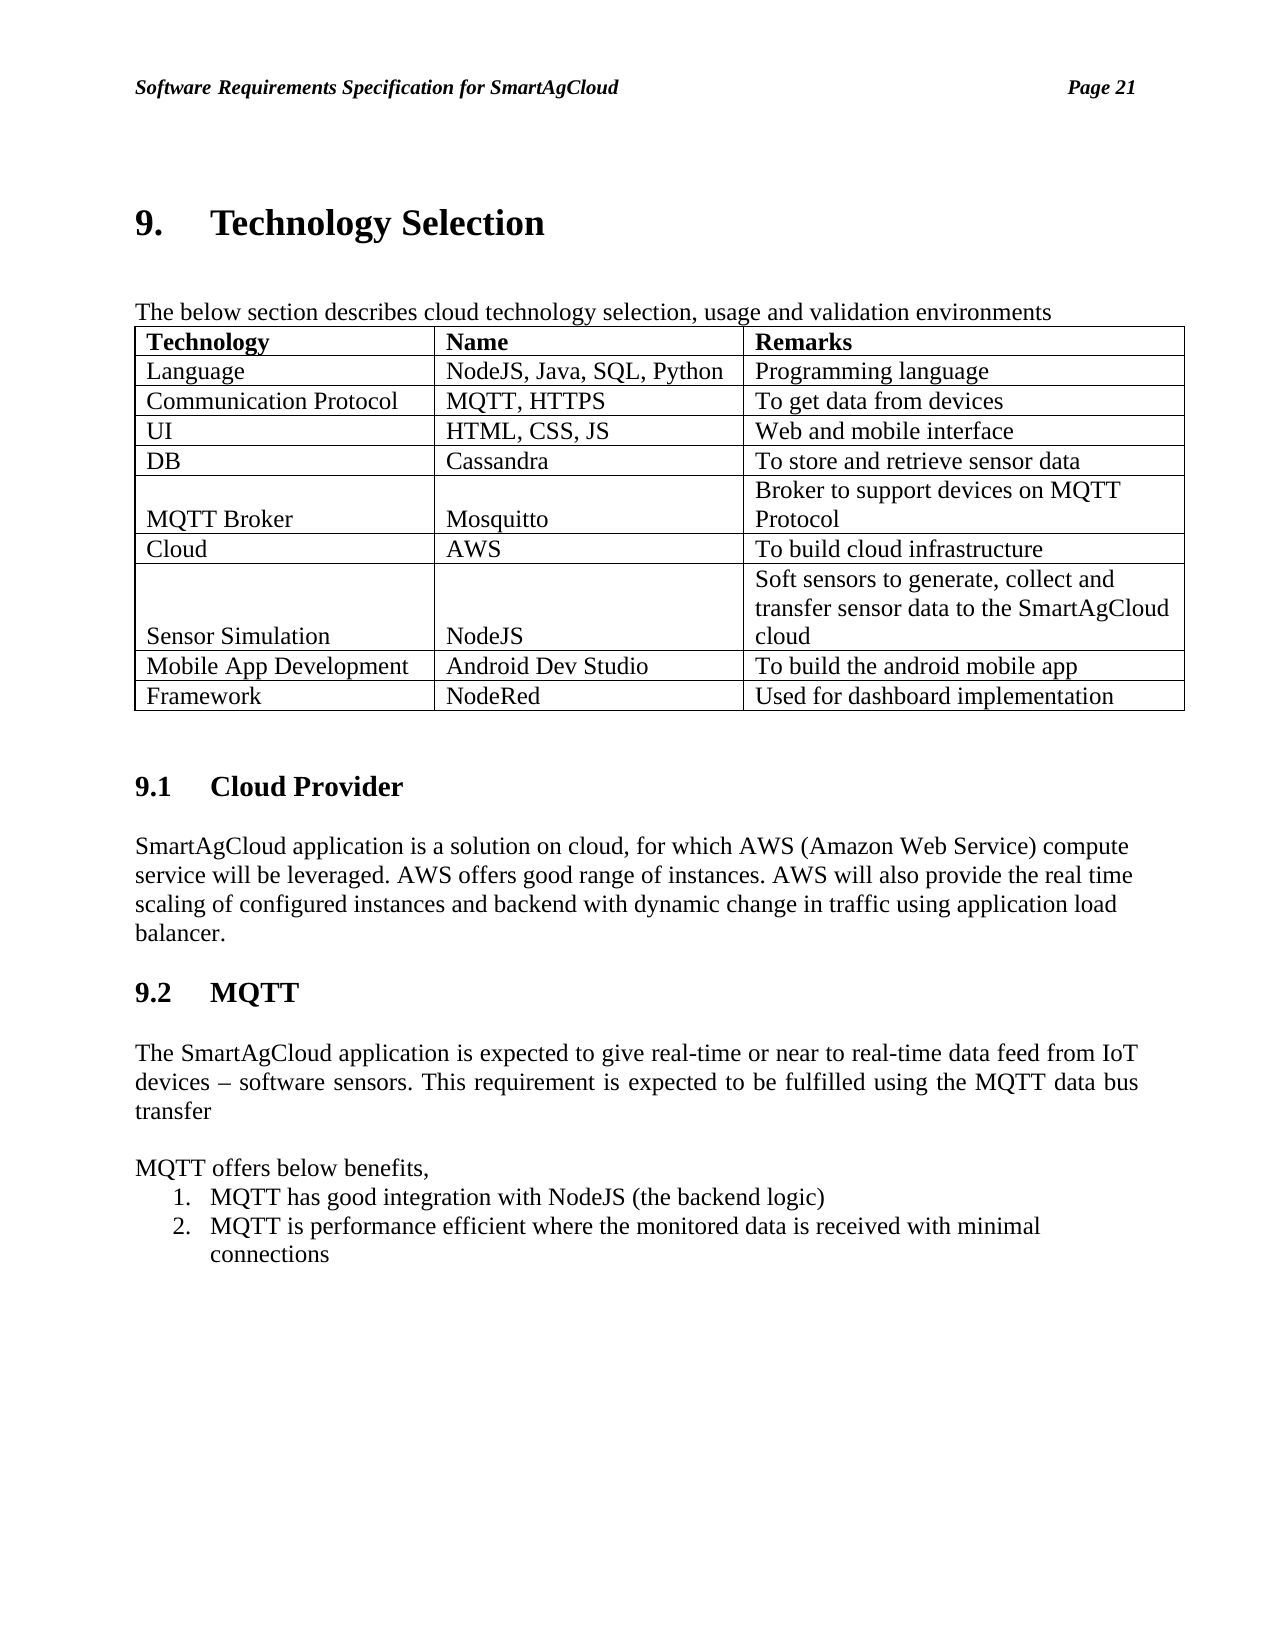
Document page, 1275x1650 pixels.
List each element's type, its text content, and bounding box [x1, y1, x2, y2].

table_cell To build cloud infrastructure [744, 534, 1184, 563]
table_cell Cloud [136, 534, 434, 563]
table_cell Web and mobile interface [744, 416, 1184, 445]
table_header Remarks [744, 327, 1184, 355]
table_cell Cassandra [435, 446, 743, 474]
subtitle Cloud Provider [135, 769, 1140, 802]
text SmartAgCloud application is a solution on cloud, for which AWS (Amazon Web Service) compute service will be leveraged. AWS offers good range of instances. AWS will also provide the real time scaling of configured instances and backend with dynamic change in traffic using application load balancer. [135, 831, 1140, 946]
list MQTT has good integration with NodeJS (the backend logic) [172, 1182, 1140, 1211]
table_cell Mobile App Development [136, 651, 434, 680]
table_cell To build the android mobile app [744, 651, 1184, 680]
table_cell To get data from devices [744, 386, 1184, 415]
subtitle Technology Selection [135, 200, 1140, 243]
table_cell AWS [435, 534, 743, 563]
table_cell Used for dashboard implementation [744, 681, 1184, 710]
table_cell HTML, CSS, JS [435, 416, 743, 445]
table_cell Sensor Simulation [136, 564, 434, 650]
table_cell DB [136, 446, 434, 474]
table_cell Android Dev Studio [435, 651, 743, 680]
list MQTT is performance efficient where the monitored data is received with minimal connections [172, 1211, 1140, 1268]
table_cell Mosquitto [435, 476, 743, 533]
text The SmartAgCloud application is expected to give real-time or near to real-time data feed from IoT devices – software sensors. This requirement is expected to be fulfilled using the MQTT data bus transfer [135, 1038, 1140, 1124]
table_cell MQTT, HTTPS [435, 386, 743, 415]
subtitle MQTT [135, 976, 1140, 1009]
table_cell Language [136, 356, 434, 385]
table_cell Broker to support devices on MQTT Protocol [744, 476, 1184, 533]
table_header Name [435, 327, 743, 355]
table_cell NodeRed [435, 681, 743, 710]
text MQTT offers below benefits, [135, 1153, 1140, 1182]
table_cell NodeJS [435, 564, 743, 650]
table_cell Communication Protocol [136, 386, 434, 415]
table_cell MQTT Broker [136, 476, 434, 533]
table_cell Soft sensors to generate, collect and transfer sensor data to the SmartAgCloud cloud [744, 564, 1184, 650]
table_cell NodeJS, Java, SQL, Python [435, 356, 743, 385]
table_header Technology [136, 327, 434, 355]
table_cell Framework [136, 681, 434, 710]
table_cell To store and retrieve sensor data [744, 446, 1184, 474]
table_cell UI [136, 416, 434, 445]
text The below section describes cloud technology selection, usage and validation environments [135, 297, 1140, 326]
table_cell Programming language [744, 356, 1184, 385]
